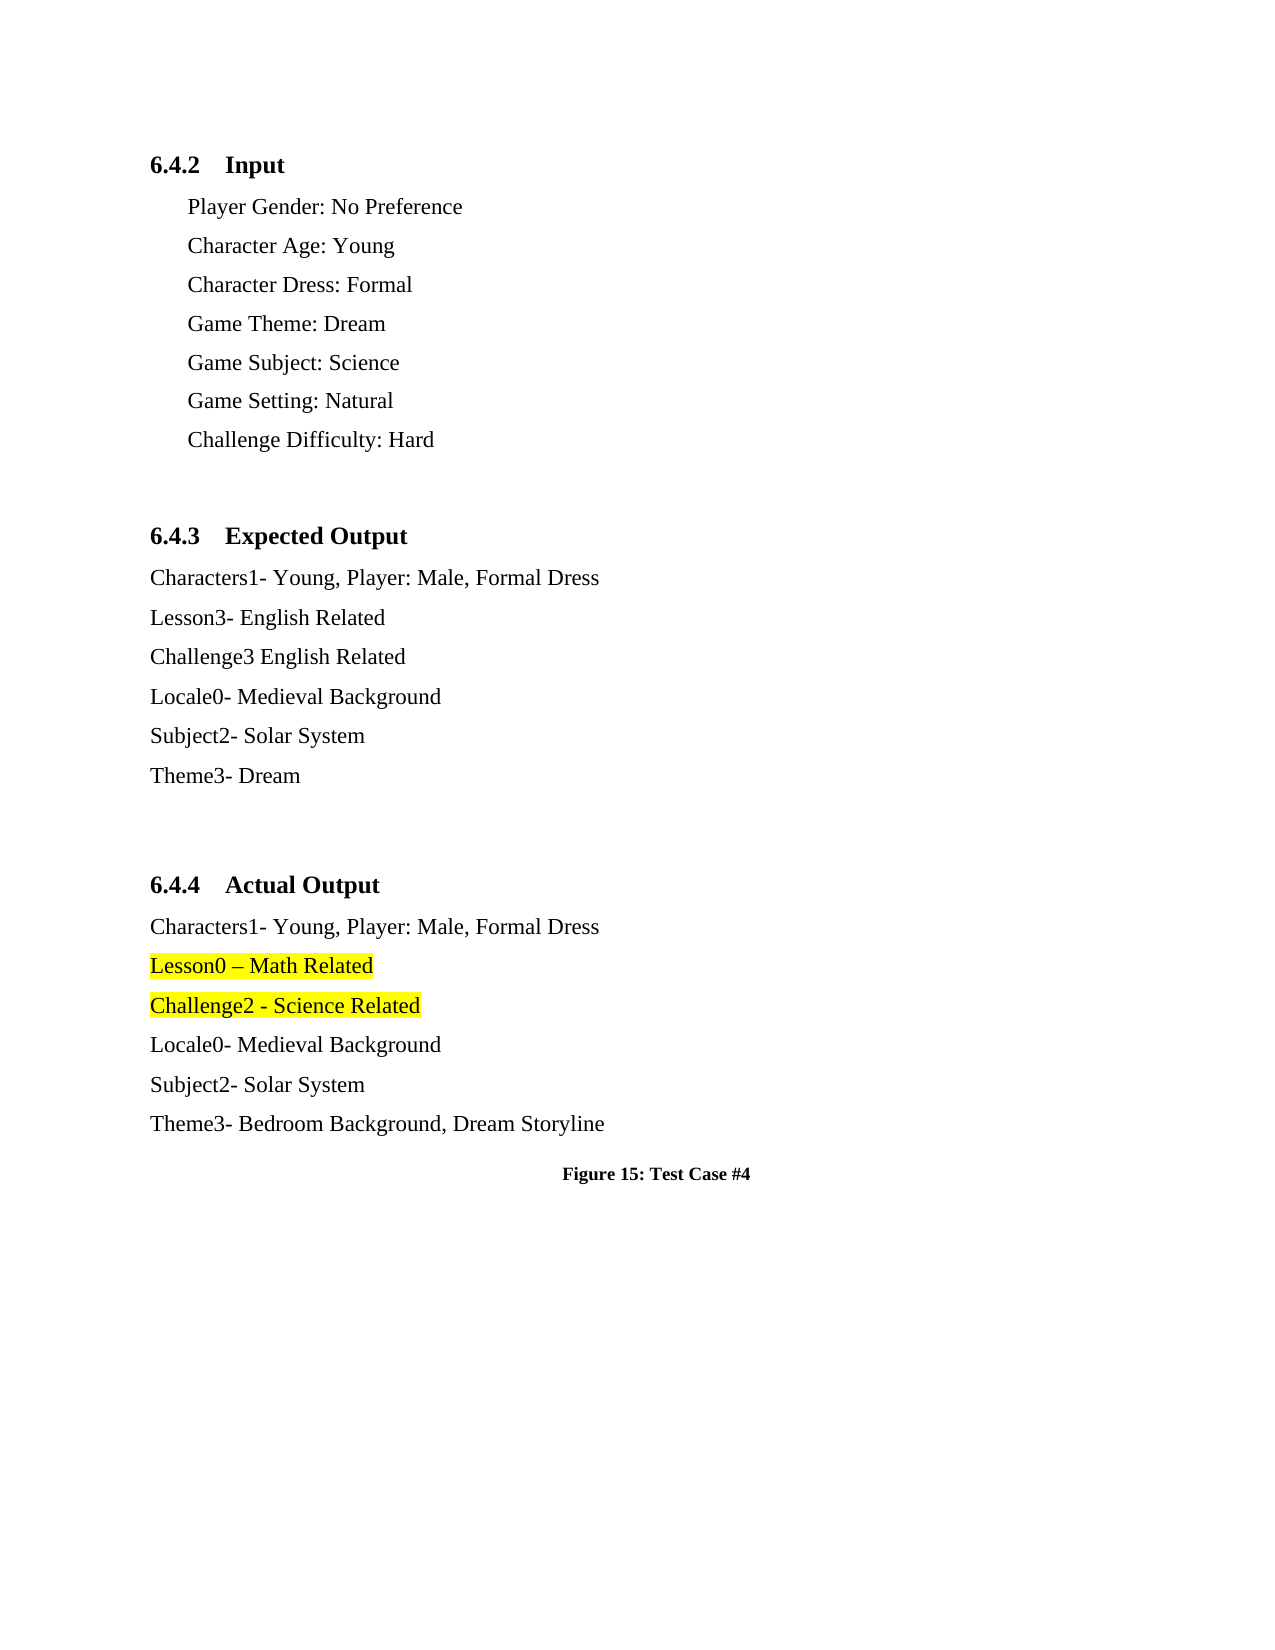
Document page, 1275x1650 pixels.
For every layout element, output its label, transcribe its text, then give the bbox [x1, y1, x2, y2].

text Characters1- Young, Player: Male, Formal Dress Lesson0 – Math Related Challenge2 - Science Related Locale0- Medieval Background Subject2- Solar System Theme3- Bedroom Background, Dream Storyline [150, 913, 1125, 1137]
text Player Gender: No Preference [150, 193, 1125, 219]
text Character Age: Young [150, 232, 1125, 258]
subtitle Input [150, 150, 1125, 179]
text Challenge Difficulty: Hard [150, 426, 1125, 453]
text Character Dress: Formal [150, 271, 1125, 297]
text Characters1- Young, Player: Male, Formal Dress Lesson3- English Related Challenge3 English Related Locale0- Medieval Background Subject2- Solar System Theme3- Dream [150, 564, 1125, 788]
text Game Theme: Dream [150, 310, 1125, 336]
text Game Subject: Science [150, 348, 1125, 375]
text Game Setting: Natural [150, 387, 1125, 414]
subtitle Actual Output [150, 870, 1125, 899]
subtitle Expected Output [150, 521, 1125, 550]
text Figure 15: Test Case #4 [150, 1162, 1125, 1184]
